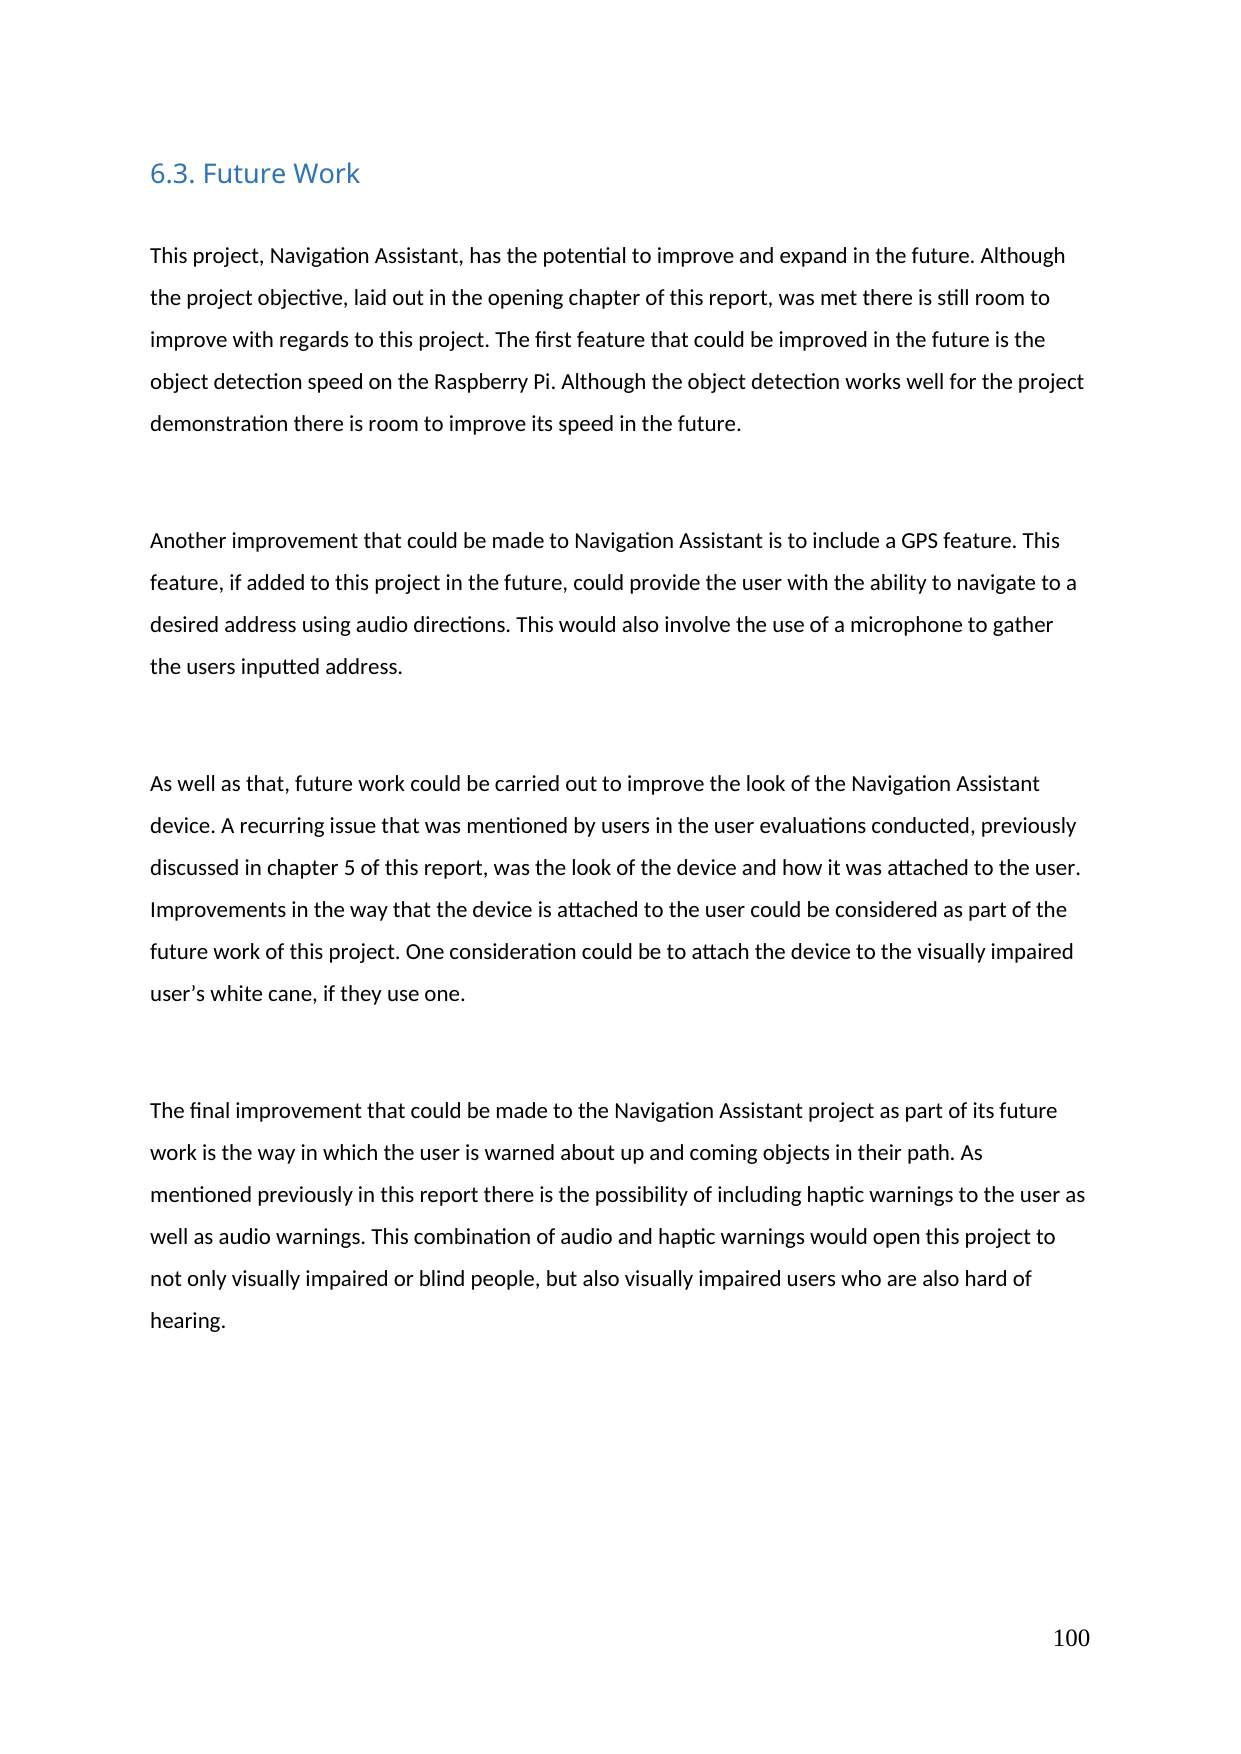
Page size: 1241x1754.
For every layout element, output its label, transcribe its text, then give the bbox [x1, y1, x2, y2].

text Another improvement that could be made to Navigation Assistant is to include a GPS feature. This feature, if added to this project in the future, could provide the user with the ability to navigate to a desired address using audio directions. This would also involve the use of a microphone to gather the users inputted address. [150, 526, 1090, 680]
text This project, Navigation Assistant, has the potential to improve and expand in the future. Although the project objective, laid out in the opening chapter of this report, was met there is still room to improve with regards to this project. The first feature that could be improved in the future is the object detection speed on the Raspberry Pi. Although the object detection works well for the project demonstration there is room to improve its speed in the future. [150, 241, 1090, 437]
text The final improvement that could be made to the Navigation Assistant project as part of its future work is the way in which the user is warned about up and coming objects in their path. As mentioned previously in this report there is the possibility of including haptic warnings to the user as well as audio warnings. This combination of audio and haptic warnings would open this project to not only visually impaired or blind people, but also visually impaired users who are also hard of hearing. [150, 1096, 1090, 1334]
text As well as that, future work could be carried out to improve the look of the Navigation Assistant device. A recurring issue that was mentioned by users in the user evaluations conducted, previously discussed in chapter 5 of this report, was the look of the device and how it was attached to the user. Improvements in the way that the device is attached to the user could be considered as part of the future work of this project. One consideration could be to attach the device to the visually impaired user’s white cane, if they use one. [150, 769, 1090, 1007]
subtitle 6.3. Future Work [150, 154, 1090, 191]
